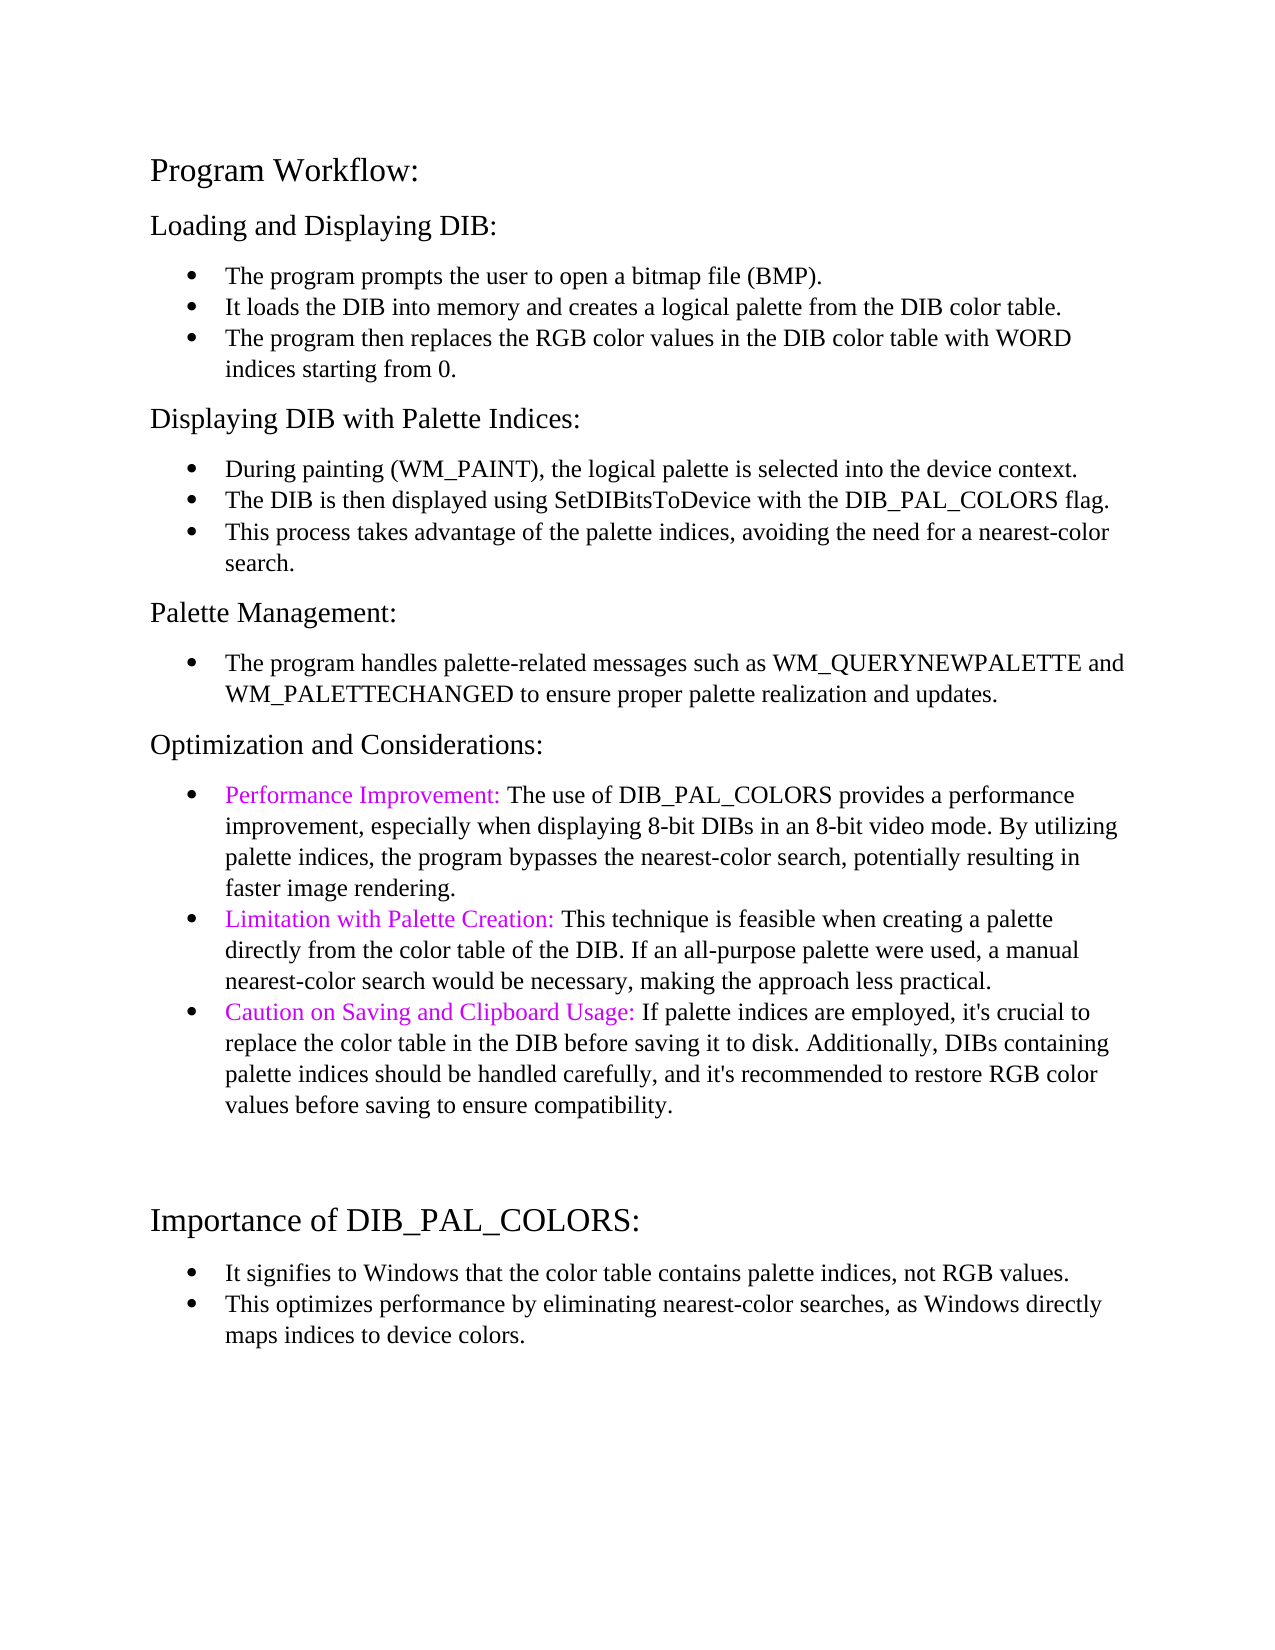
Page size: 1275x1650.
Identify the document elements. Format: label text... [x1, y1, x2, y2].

list The program prompts the user to open a bitmap file (BMP). [187, 261, 1125, 289]
list This optimizes performance by eliminating nearest-color searches, as Windows directly maps indices to device colors. [187, 1289, 1125, 1349]
list The program handles palette-related messages such as WM_QUERYNEWPALETTE and WM_PALETTECHANGED to ensure proper palette realization and updates. [187, 648, 1125, 708]
text Palette Management: [150, 595, 1125, 629]
list This process takes advantage of the palette indices, avoiding the need for a nearest-color search. [187, 517, 1125, 576]
text Loading and Displaying DIB: [150, 208, 1125, 242]
text Displaying DIB with Palette Indices: [150, 402, 1125, 435]
text Program Workflow: [150, 150, 1125, 188]
text Optimization and Considerations: [150, 727, 1125, 760]
list Caution on Saving and Clipboard Usage: If palette indices are employed, it's crucial to replace the color table in the DIB before saving it to disk. Additionally, DIBs containing palette indices should be handled carefully, and it's recommended to restore RGB color values before saving to ensure compatibility. [187, 997, 1125, 1119]
list It loads the DIB into memory and creates a logical palette from the DIB color table. [187, 292, 1125, 321]
list The DIB is then displayed using SetDIBitsToDevice with the DIB_PAL_COLORS flag. [187, 486, 1125, 514]
text Importance of DIB_PAL_COLORS: [150, 1200, 1125, 1238]
list The program then replaces the RGB color values in the DIB color table with WORD indices starting from 0. [187, 323, 1125, 383]
list Limitation with Palette Creation: This technique is feasible when creating a palette directly from the color table of the DIB. If an all-purpose palette were used, a manual nearest-color search would be necessary, making the approach less practical. [187, 904, 1125, 995]
list It signifies to Windows that the color table contains palette indices, not RGB values. [187, 1258, 1125, 1287]
list During painting (WM_PAINT), the logical palette is selected into the device context. [187, 454, 1125, 483]
list Performance Improvement: The use of DIB_PAL_COLORS provides a performance improvement, especially when displaying 8-bit DIBs in an 8-bit video mode. By utilizing palette indices, the program bypasses the nearest-color search, potentially resulting in faster image rendering. [187, 780, 1125, 902]
